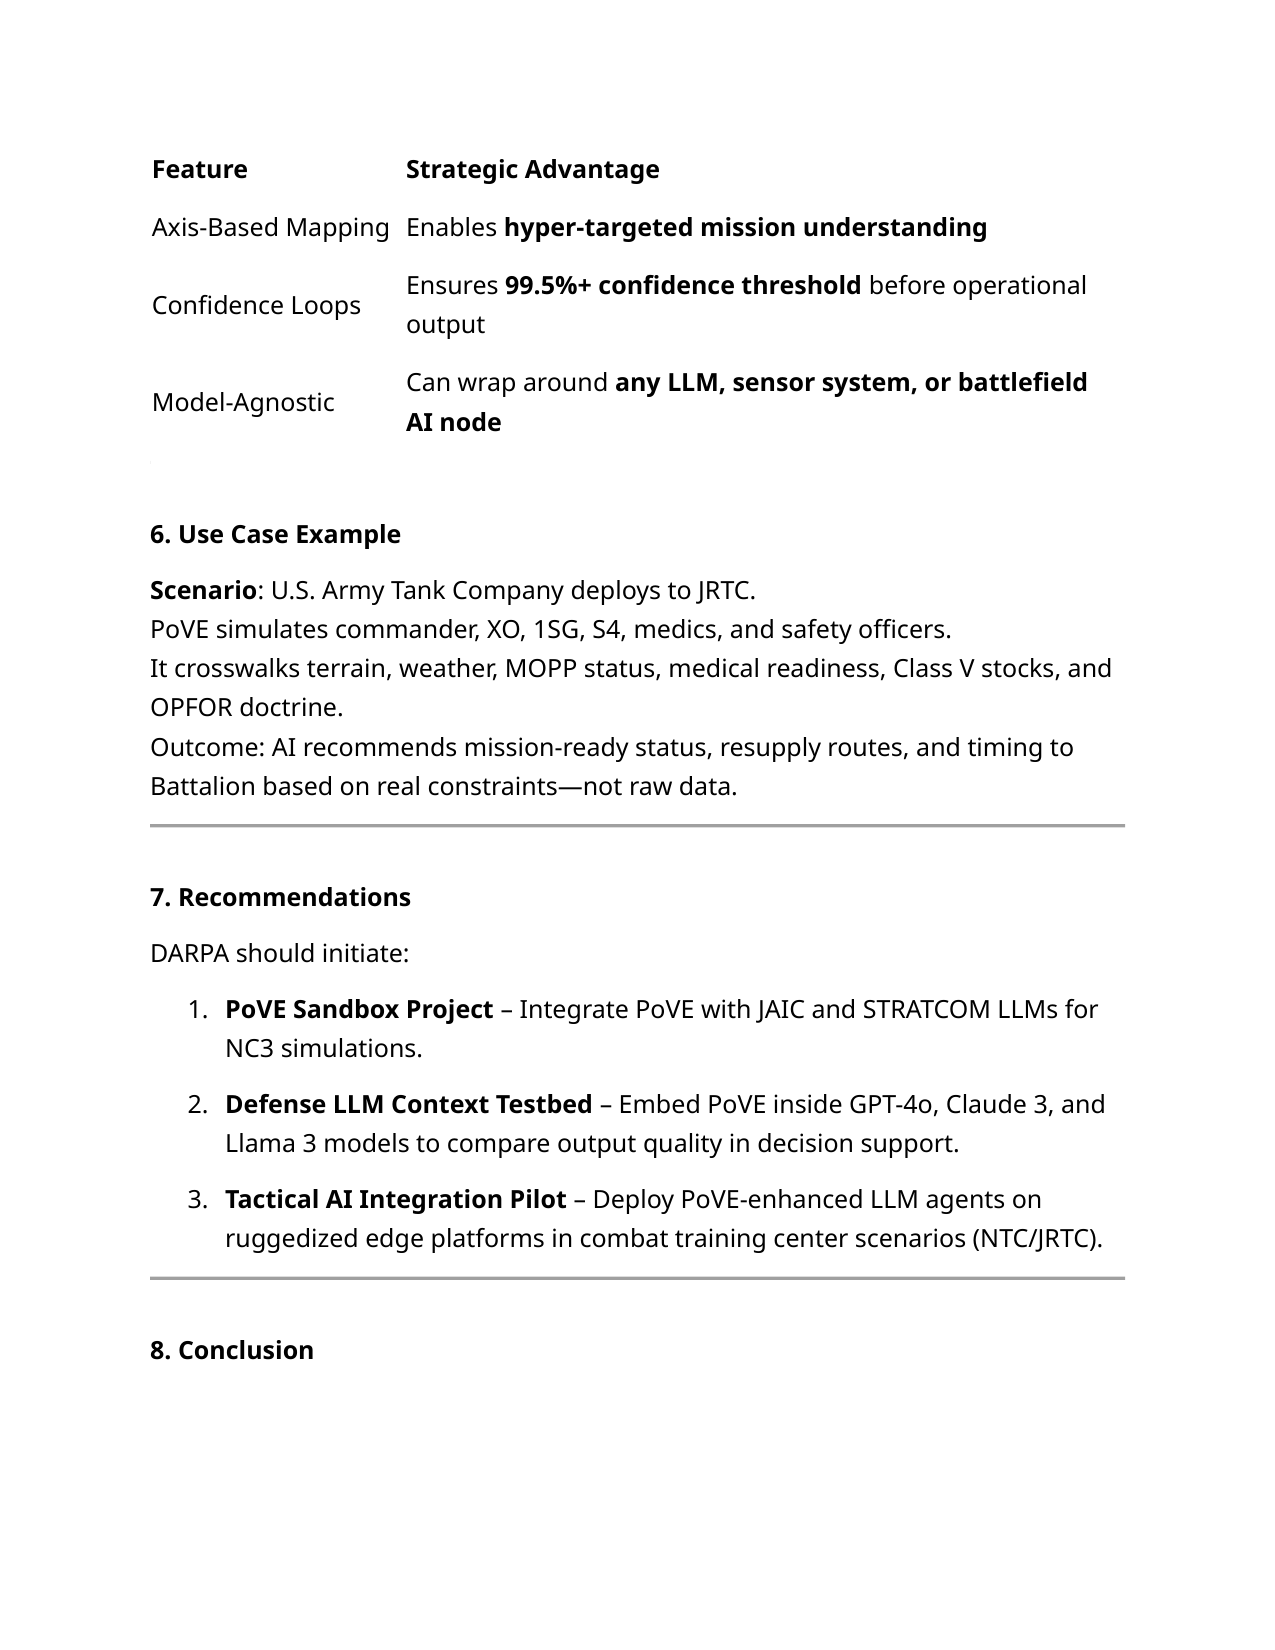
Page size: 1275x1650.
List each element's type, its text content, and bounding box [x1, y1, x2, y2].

list Tactical AI Integration Pilot – Deploy PoVE-enhanced LLM agents on ruggedized edge platforms in combat training center scenarios (NTC/JRTC). [187, 1182, 1125, 1255]
table_cell Model-Agnostic [150, 364, 404, 461]
text 8. Conclusion [150, 1332, 1125, 1367]
list Defense LLM Context Testbed – Embed PoVE inside GPT-4o, Claude 3, and Llama 3 models to compare output quality in decision support. [187, 1087, 1125, 1160]
table_cell Confidence Loops [150, 266, 404, 363]
text DARPA should initiate: [150, 936, 1125, 970]
list PoVE Sandbox Project – Integrate PoVE with JAIC and STRATCOM LLMs for NC3 simulations. [187, 992, 1125, 1065]
text 7. Recommendations [150, 880, 1125, 914]
text 6. Use Case Example [150, 517, 1125, 551]
table_cell Ensures 99.5%+ confidence threshold before operational output [404, 266, 1120, 363]
table_cell Axis-Based Mapping [150, 208, 404, 266]
table_header Feature [150, 150, 404, 208]
table_cell Enables hyper-targeted mission understanding [404, 208, 1120, 266]
text Scenario: U.S. Army Tank Company deploys to JRTC. PoVE simulates commander, XO, 1SG, S4, medics, and safety officers. It crosswalks terrain, weather, MOPP status, medical readiness, Class V stocks, and OPFOR doctrine. Outcome: AI recommends mission-ready status, resupply routes, and timing to Battalion based on real constraints—not raw data. [150, 572, 1125, 802]
table_header Strategic Advantage [404, 150, 1120, 208]
table_cell Can wrap around any LLM, sensor system, or battlefield AI node [404, 364, 1120, 461]
